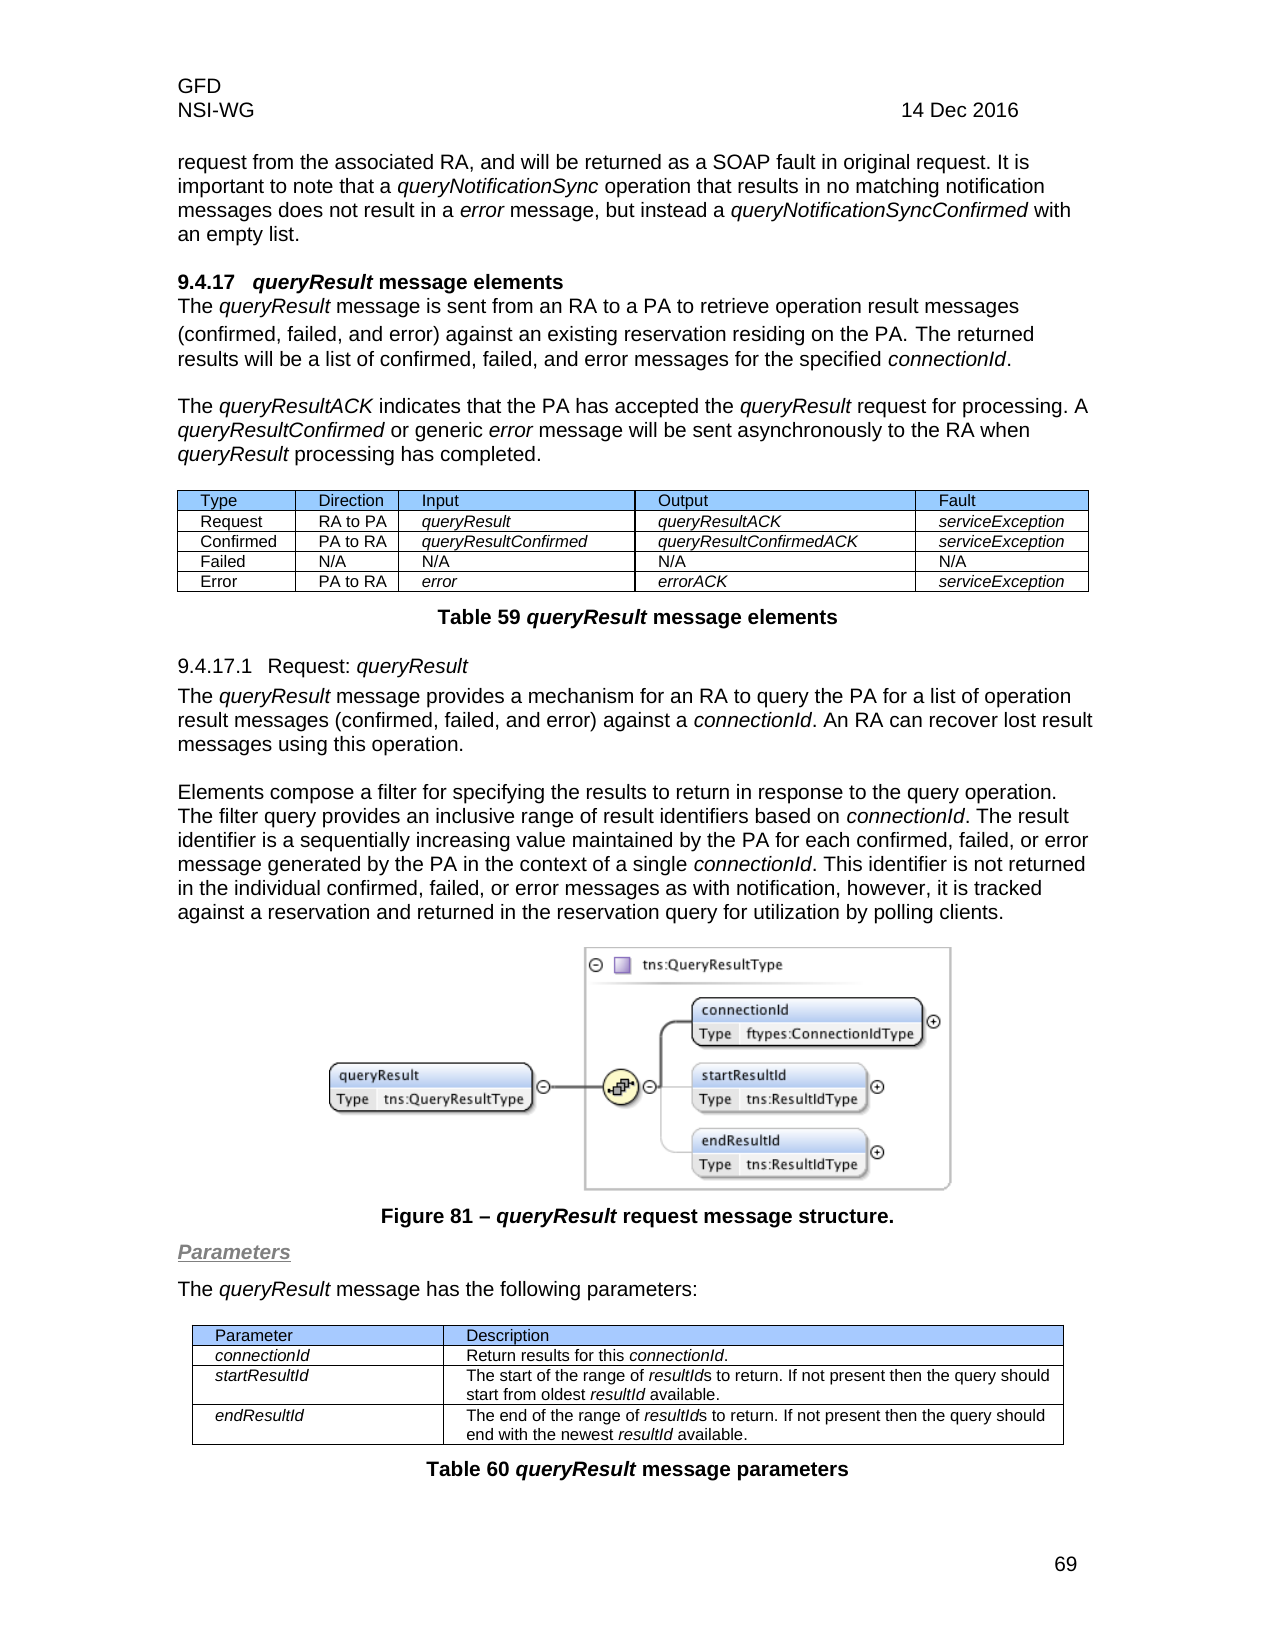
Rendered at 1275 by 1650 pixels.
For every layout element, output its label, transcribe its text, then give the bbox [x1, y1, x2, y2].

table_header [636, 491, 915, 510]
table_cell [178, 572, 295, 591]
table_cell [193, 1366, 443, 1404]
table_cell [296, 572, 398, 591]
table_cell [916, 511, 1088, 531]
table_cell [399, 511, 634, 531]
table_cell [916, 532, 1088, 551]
subtitle queryResult message elements [177, 270, 1098, 294]
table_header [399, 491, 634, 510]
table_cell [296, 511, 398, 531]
text Parameters [177, 1240, 1098, 1264]
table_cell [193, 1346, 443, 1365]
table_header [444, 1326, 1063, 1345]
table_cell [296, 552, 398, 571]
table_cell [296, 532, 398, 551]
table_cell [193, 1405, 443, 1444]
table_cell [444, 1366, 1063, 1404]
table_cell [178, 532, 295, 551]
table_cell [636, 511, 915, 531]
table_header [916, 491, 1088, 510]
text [177, 150, 1098, 246]
text Table 60 queryResult message parameters [177, 1457, 1098, 1481]
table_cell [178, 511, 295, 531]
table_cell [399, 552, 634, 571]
subtitle Request: queryResult [177, 654, 1098, 678]
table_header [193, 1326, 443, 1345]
text The queryResult message has the following parameters: [177, 1277, 1098, 1301]
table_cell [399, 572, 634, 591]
text The queryResult message is sent from an RA to a PA to retrieve operation result messages (confirmed, failed, and error) against an existing reservation residing on the PA. The returned results will be a list of confirmed, failed, and error messages for the specified connectionId. [177, 294, 1098, 370]
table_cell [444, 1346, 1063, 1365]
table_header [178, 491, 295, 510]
text Figure 81 – queryResult request message structure. [177, 1204, 1098, 1228]
text The queryResultACK indicates that the PA has accepted the queryResult request for processing. A queryResultConfirmed or generic error message will be sent asynchronously to the RA when queryResult processing has completed. [177, 394, 1098, 466]
picture [329, 947, 953, 1192]
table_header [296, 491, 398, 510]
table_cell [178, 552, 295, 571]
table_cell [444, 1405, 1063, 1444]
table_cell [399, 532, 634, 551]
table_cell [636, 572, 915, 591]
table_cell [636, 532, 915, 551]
text The queryResult message provides a mechanism for an RA to query the PA for a list of operation result messages (confirmed, failed, and error) against a connectionId. An RA can recover lost result messages using this operation. Elements compose a filter for specifying the results to return in response to the query operation. The filter query provides an inclusive range of result identifiers based on connectionId. The result identifier is a sequentially increasing value maintained by the PA for each confirmed, failed, or error message generated by the PA in the context of a single connectionId. This identifier is not returned in the individual confirmed, failed, or error messages as with notification, however, it is tracked against a reservation and returned in the reservation query for utilization by polling clients. [177, 684, 1098, 923]
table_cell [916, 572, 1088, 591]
text Table 59 queryResult message elements [177, 605, 1098, 629]
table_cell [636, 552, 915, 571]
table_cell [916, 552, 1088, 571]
